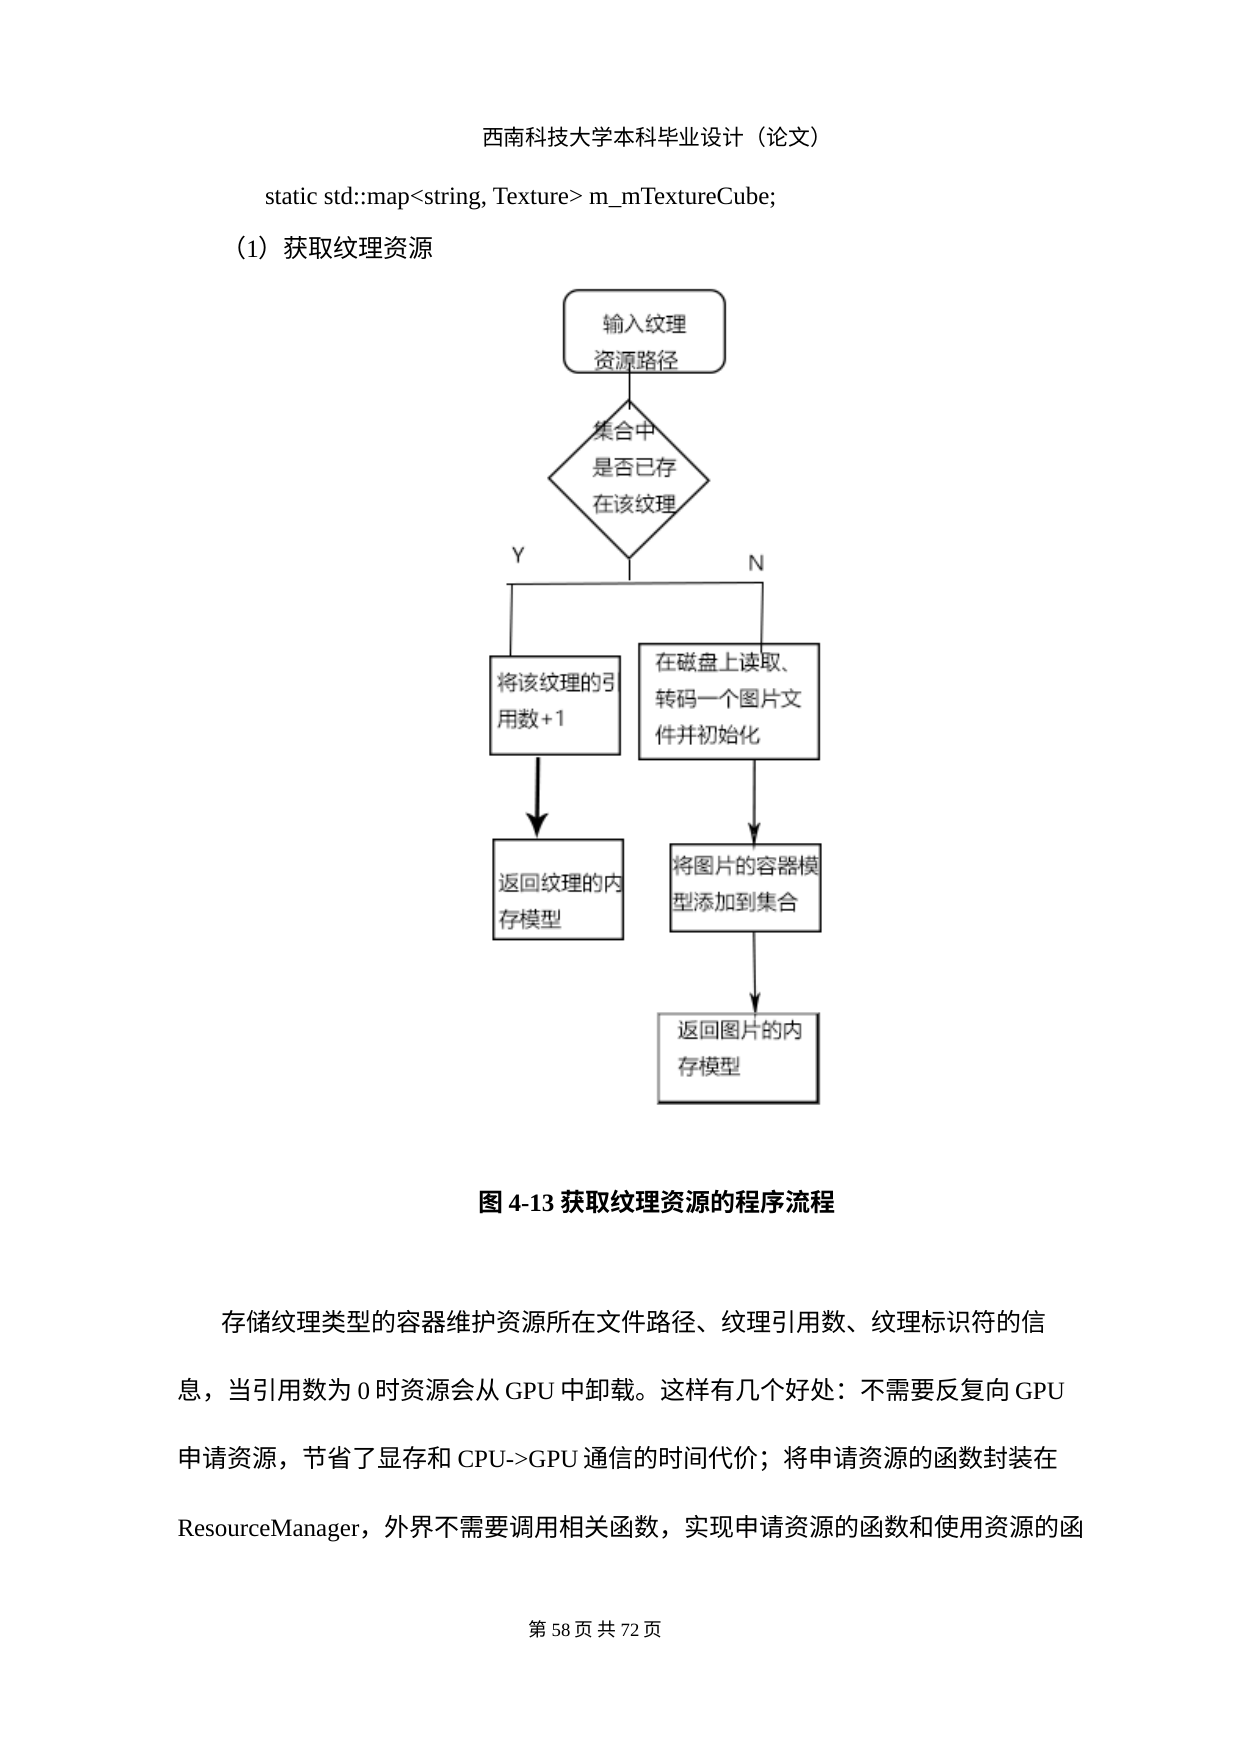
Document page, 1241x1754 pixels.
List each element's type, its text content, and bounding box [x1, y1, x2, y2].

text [177, 1287, 1093, 1559]
text 图4-13 获取纹理资源的程序流程 [177, 1166, 1093, 1234]
text （1）获取纹理资源 [177, 213, 1093, 281]
picture [488, 280, 825, 1141]
text static std::map<string, Texture> m_mTextureCube; [177, 179, 1093, 213]
